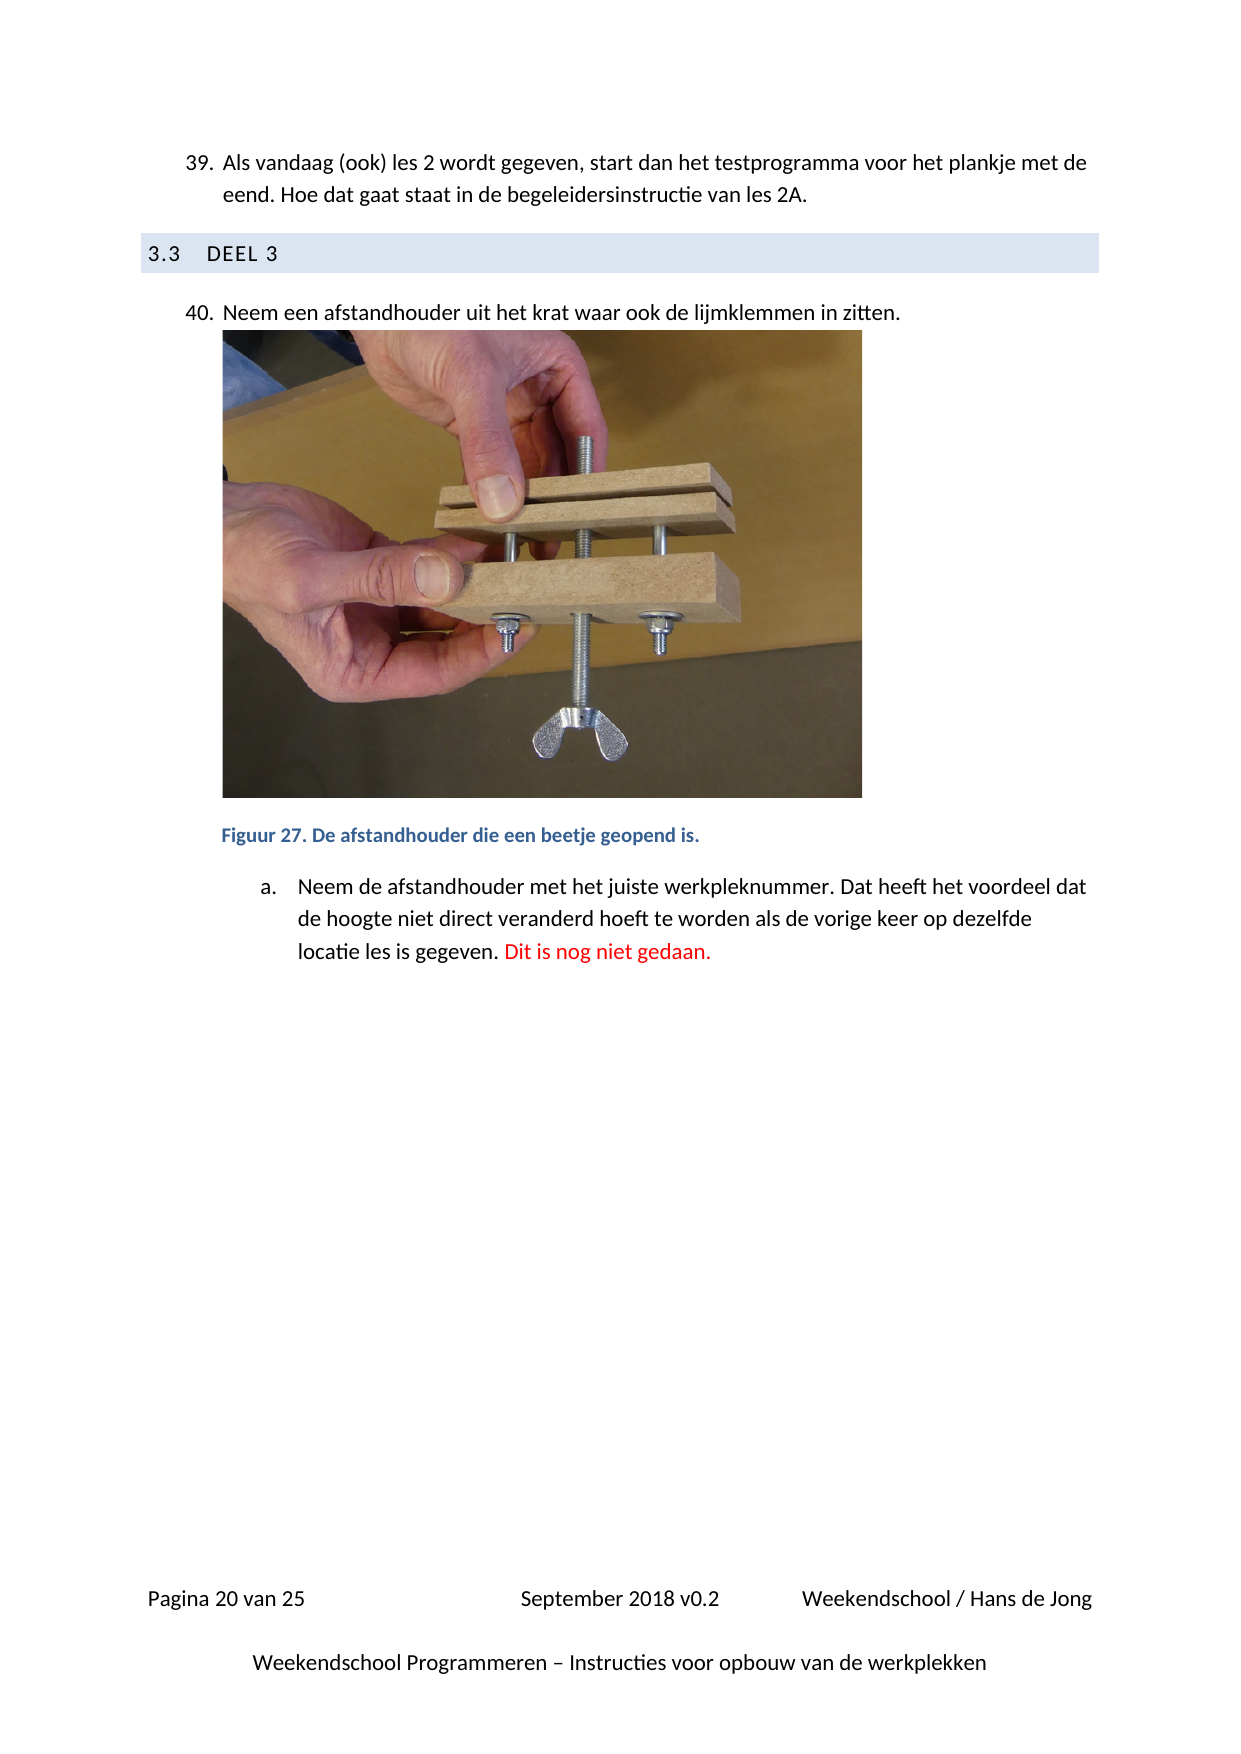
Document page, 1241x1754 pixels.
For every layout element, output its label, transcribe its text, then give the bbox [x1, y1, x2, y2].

text Figuur 27. De afstandhouder die een beetje geopend is. [148, 822, 1093, 848]
list Als vandaag (ook) les 2 wordt gegeven, start dan het testprogramma voor het plankje met de eend. Hoe dat gaat staat in de begeleidersinstructie van les 2A. [185, 148, 1093, 208]
subtitle Deel 3 [148, 239, 1093, 267]
list Neem de afstandhouder met het juiste werkpleknummer. Dat heeft het voordeel dat de hoogte niet direct veranderd hoeft te worden als de vorige keer op dezelfde locatie les is gegeven. Dit is nog niet gedaan. [260, 872, 1093, 965]
picture [222, 330, 863, 798]
